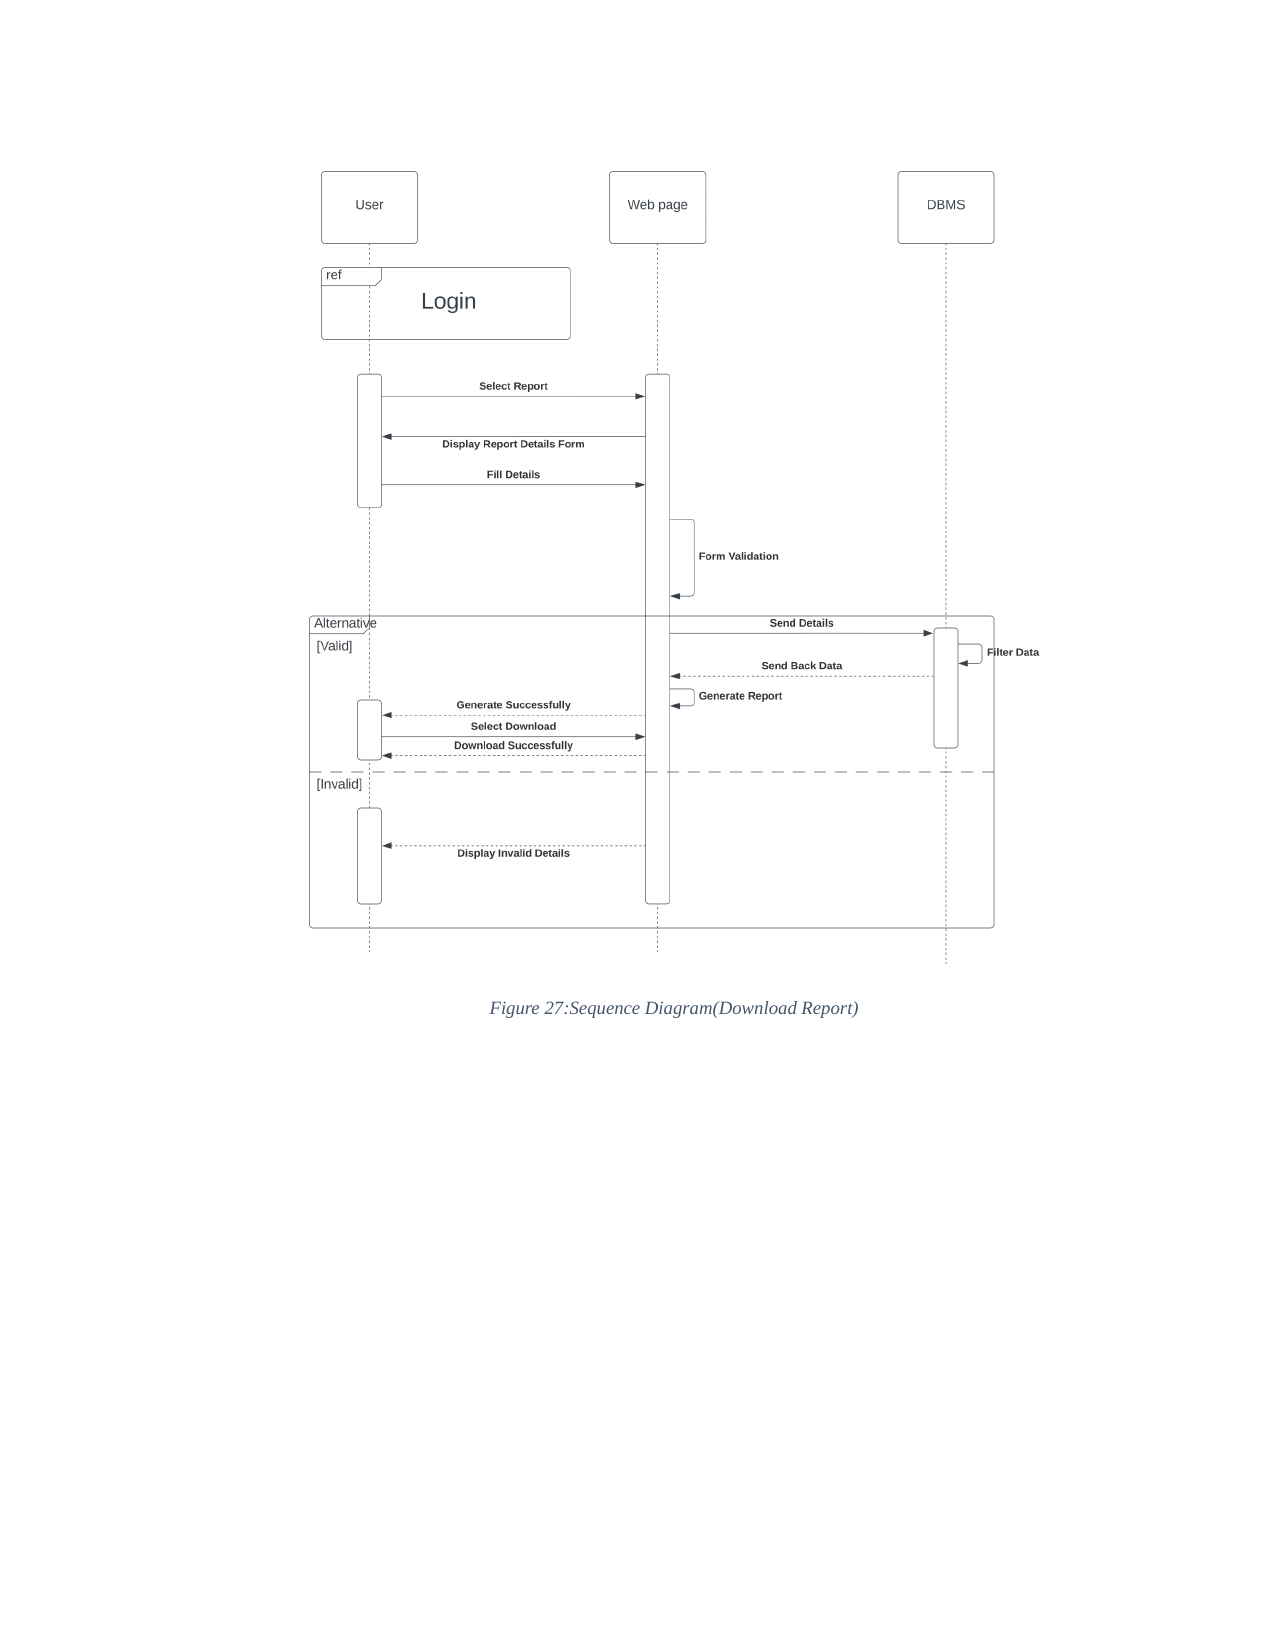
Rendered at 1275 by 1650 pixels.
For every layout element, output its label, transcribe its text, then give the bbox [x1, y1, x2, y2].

picture [225, 150, 1125, 967]
